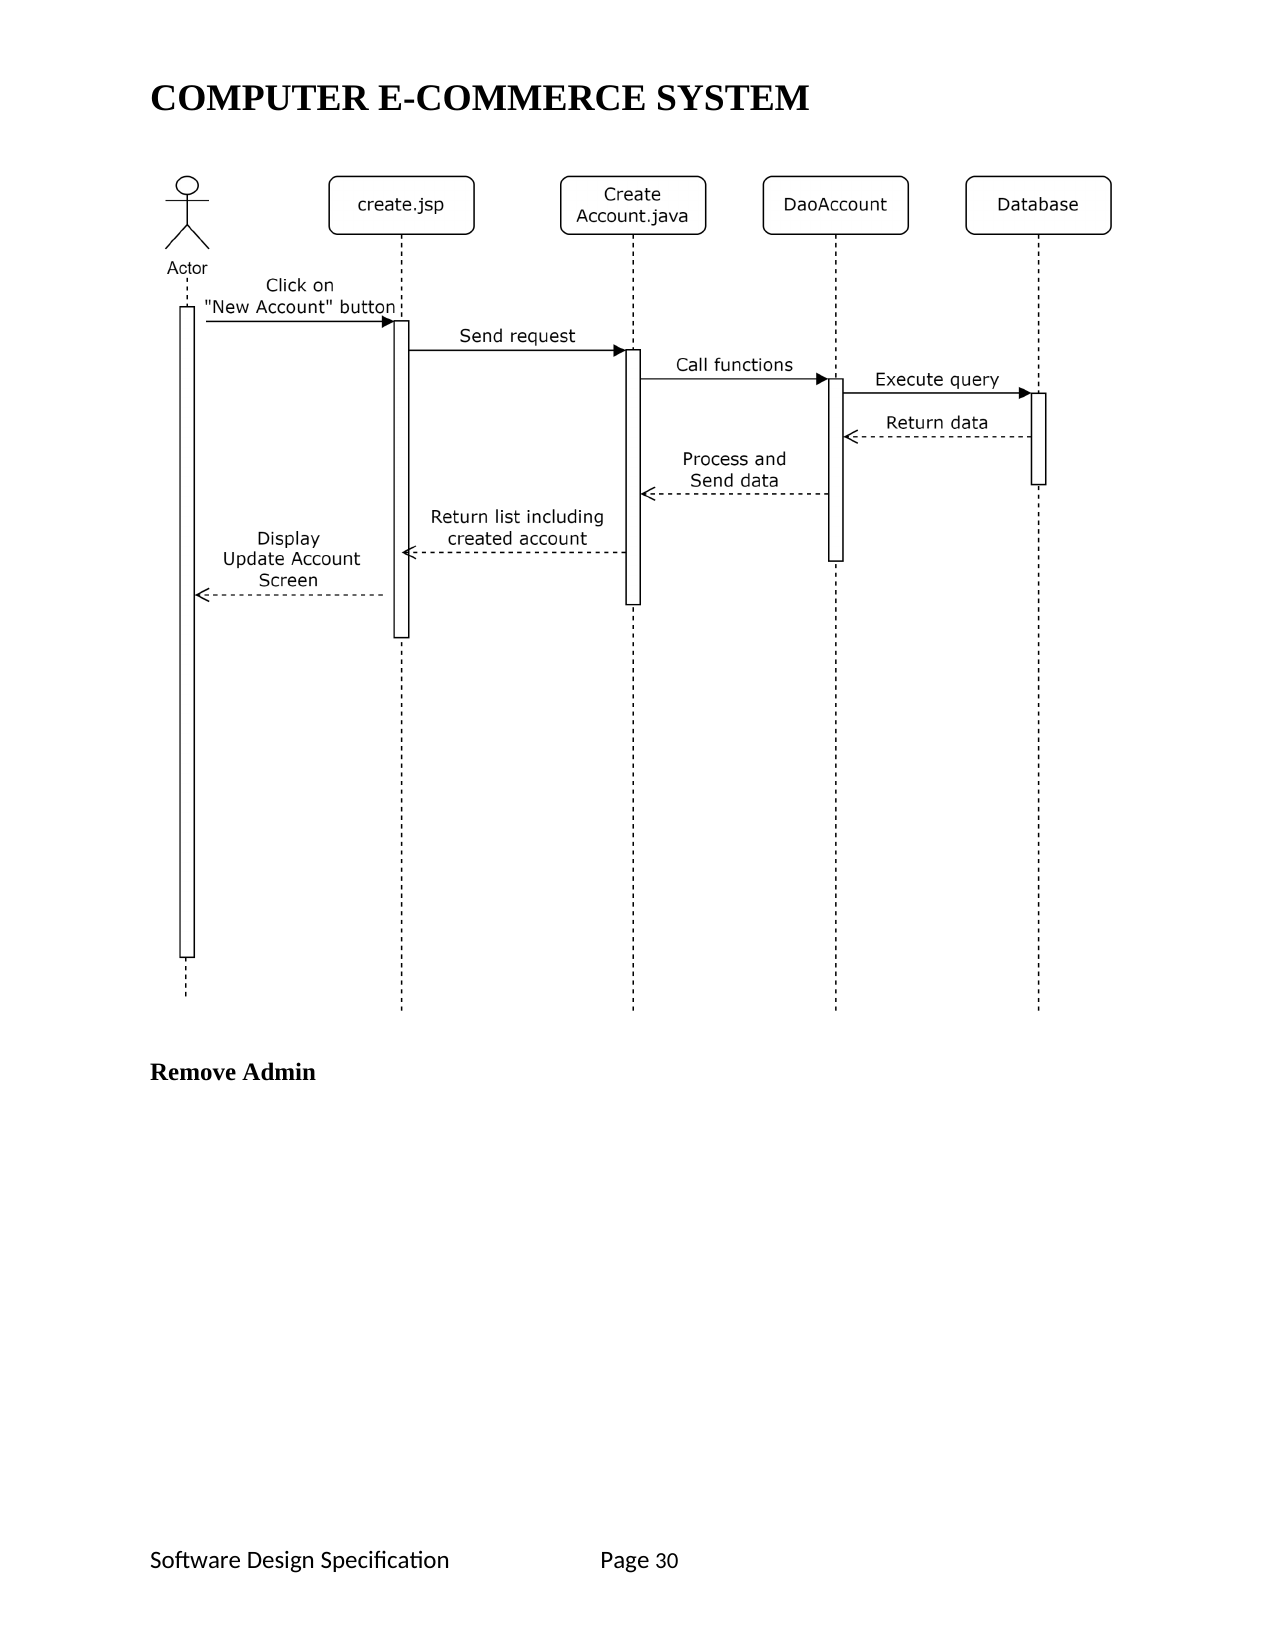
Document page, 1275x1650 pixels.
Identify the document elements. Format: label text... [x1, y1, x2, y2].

picture [150, 161, 1125, 1030]
subtitle Remove Admin [150, 1057, 1125, 1086]
